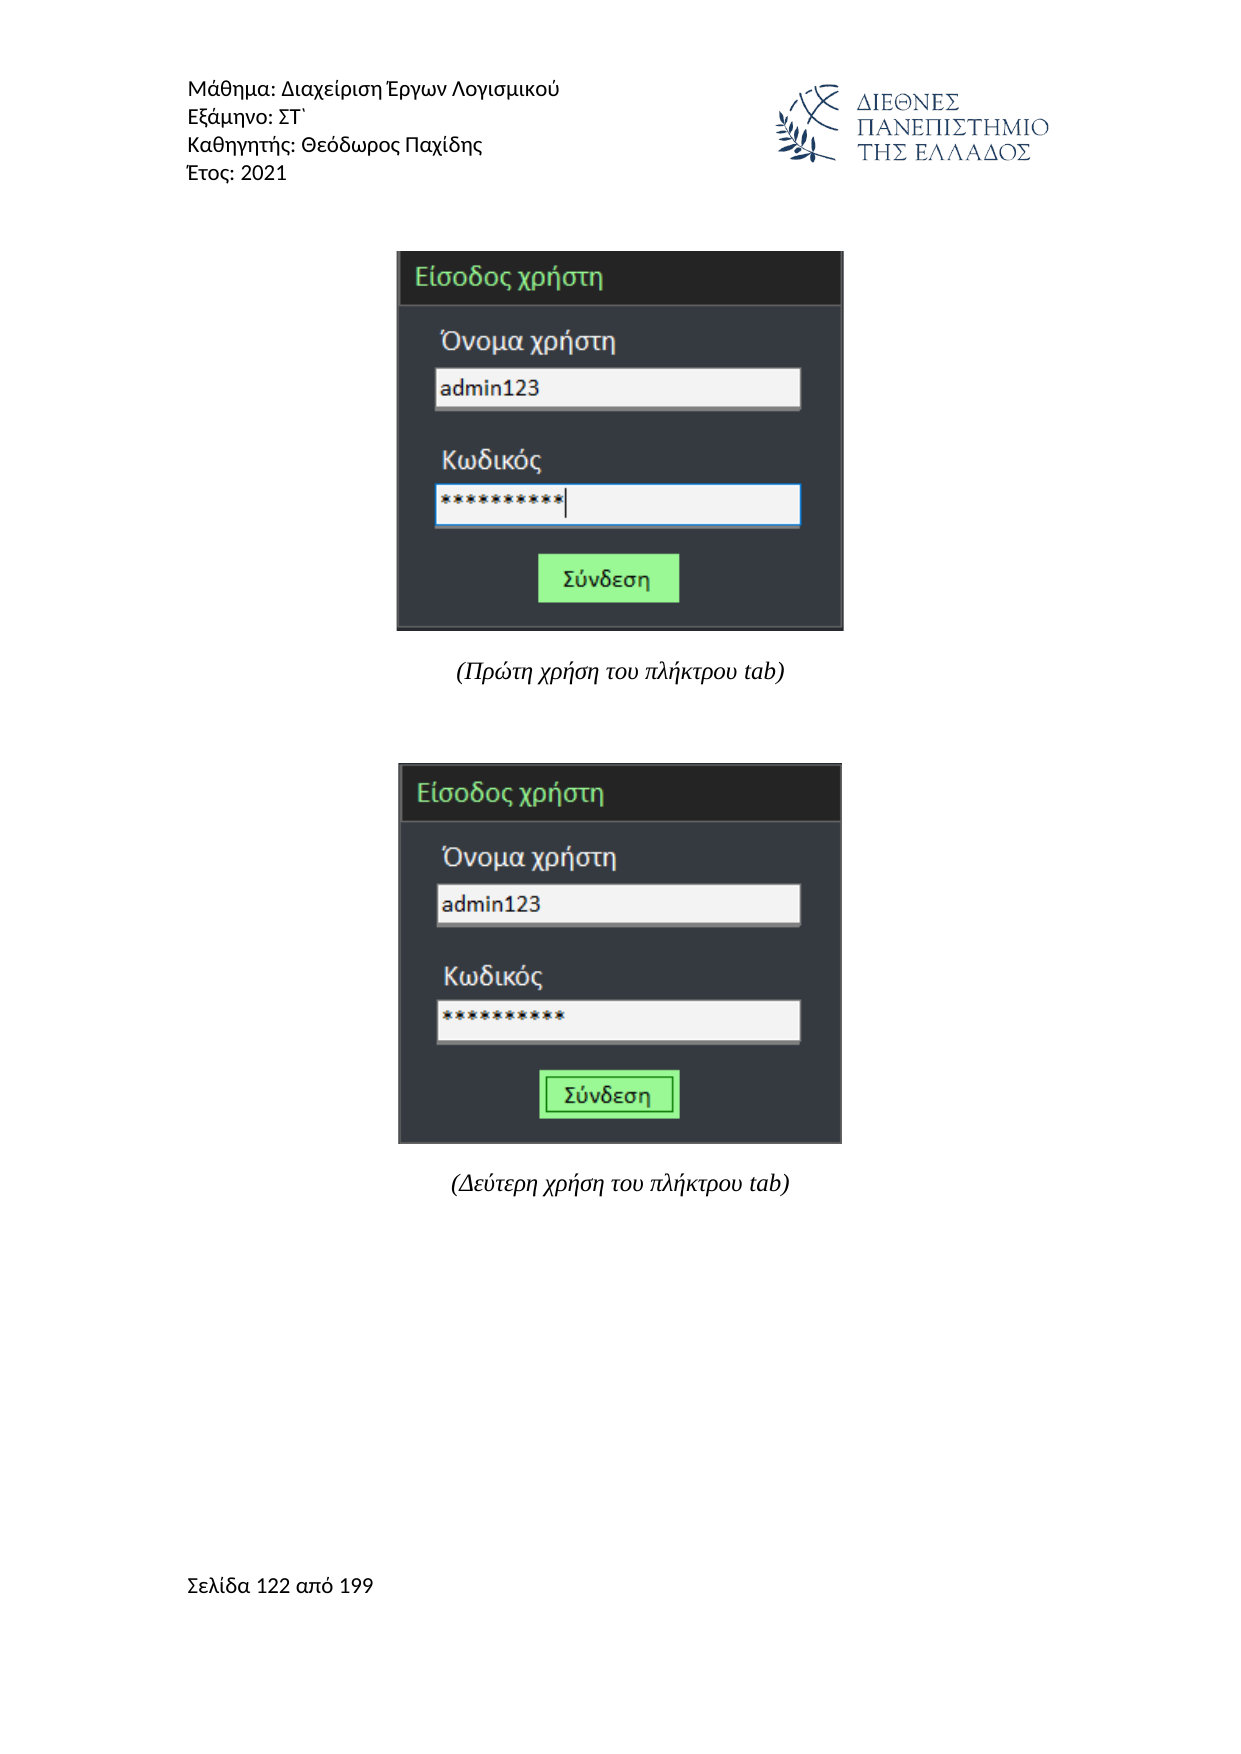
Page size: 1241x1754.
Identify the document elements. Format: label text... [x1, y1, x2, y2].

picture [752, 73, 1073, 174]
picture [398, 763, 842, 1144]
picture [396, 251, 844, 631]
text (Δεύτερη χρήση του πλήκτρου tab) [187, 1168, 1053, 1197]
text (Πρώτη χρήση του πλήκτρου tab) [187, 656, 1053, 684]
